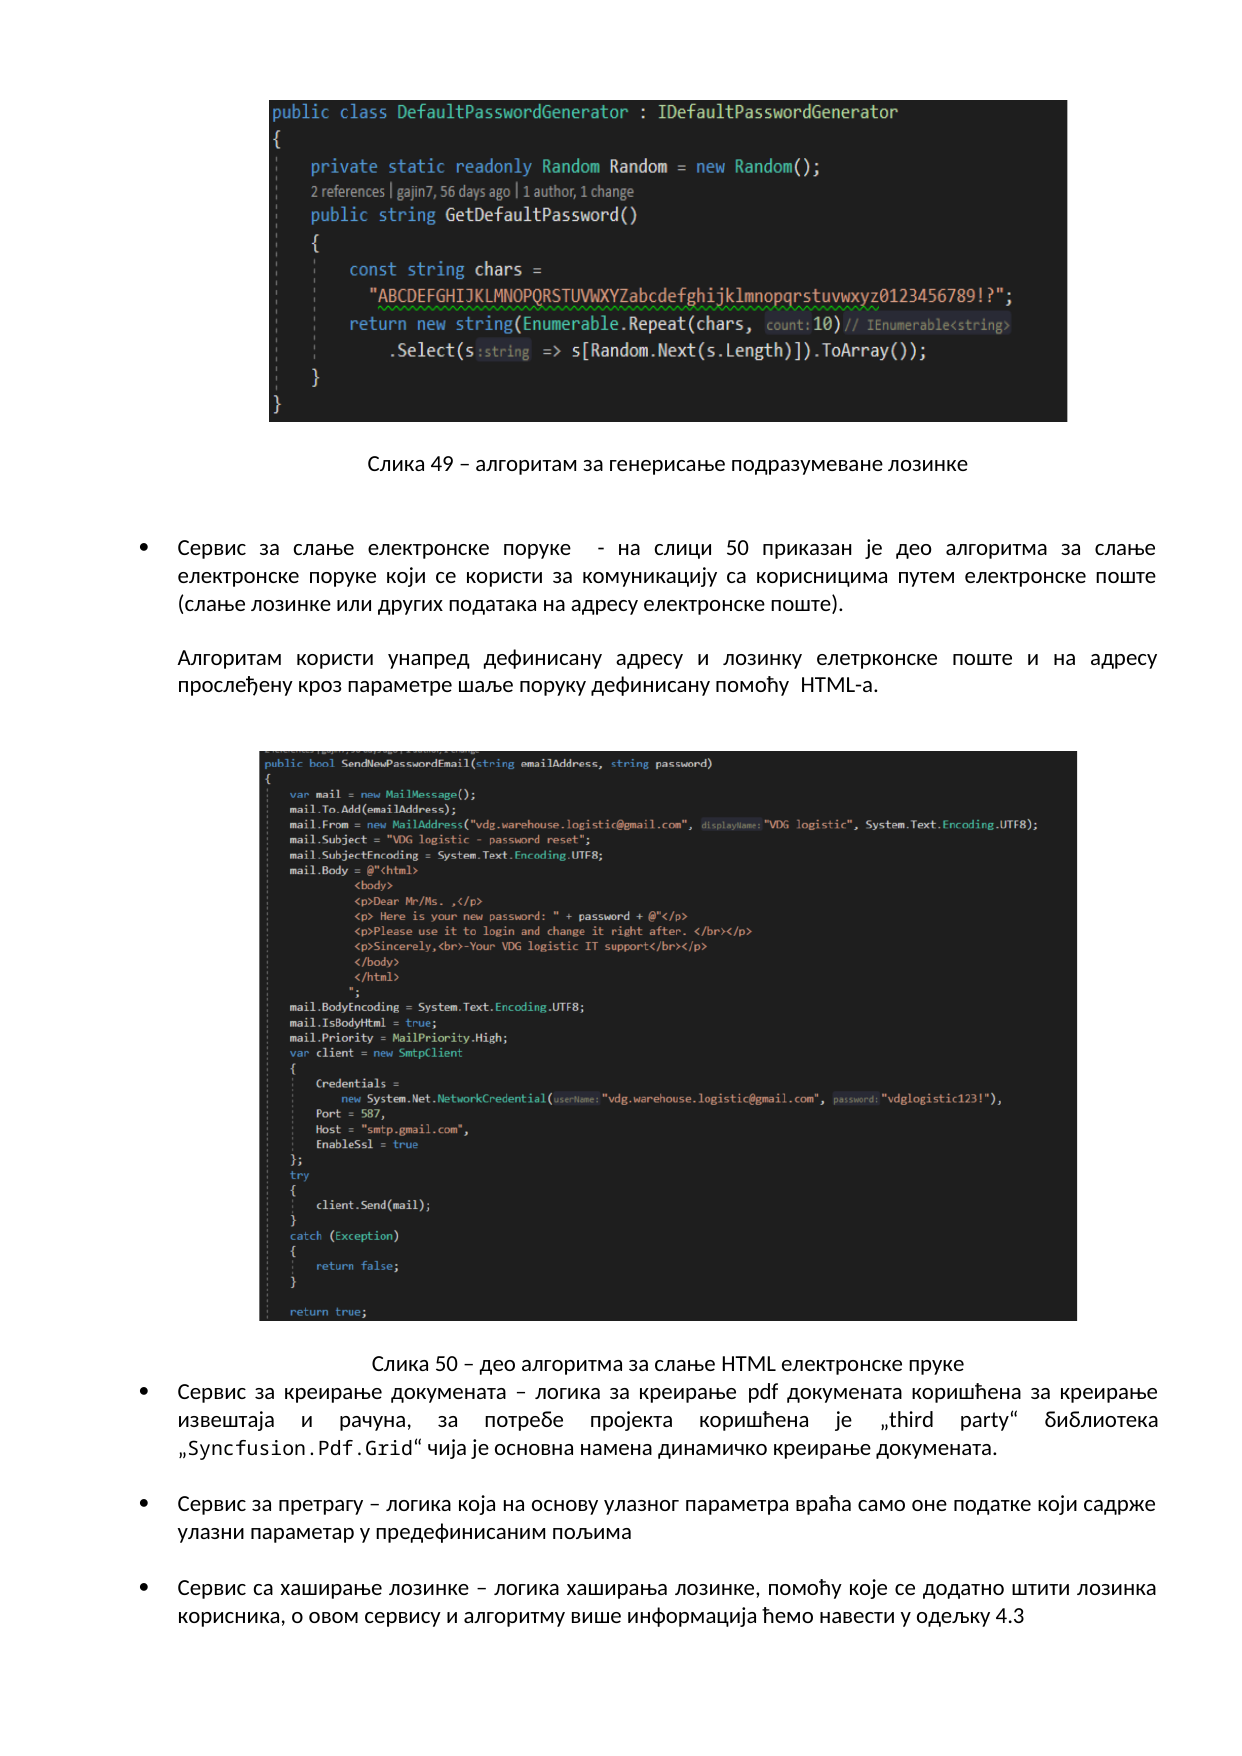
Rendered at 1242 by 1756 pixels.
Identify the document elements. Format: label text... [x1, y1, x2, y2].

list Слика 49 – алгоритам за генерисање подразумеване лозинке [177, 449, 1159, 477]
picture [259, 751, 1078, 1321]
list Слика 50 – део алгоритма за слање HTML електронске пруке [177, 1349, 1159, 1377]
text Алгоритам користи унапред дефинисану адресу и лозинку елетрконске поште и на адресу прослеђену кроз параметре шаље поруку дефинисану помоћу HTML-a. [177, 643, 1159, 699]
list Сервис са хаширање лозинке – логика хаширања лозинке, помоћу које се додатно штити лозинка корисника, о овом сервису и алгоритму више информација ћемо навести у одељку 4.3 [140, 1573, 1159, 1629]
list Сервис за слање електронске поруке - на слици 50 приказан је део алгоритма за слање електронске поруке који се користи за комуникацију са корисницима путем електронске поште (слање лозинке или других података на адресу електронске поште). [140, 533, 1159, 618]
list Сервис за креирање докумената – логика за креирање pdf докумената коришћена за креирање извештаја и рачуна, за потребе пројекта коришћена је „third party“ библиотека „Syncfusion.Pdf.Grid“ чија је основна намена динамичко креирање докумената. [140, 1377, 1159, 1461]
picture [269, 100, 1068, 422]
list Сервис за претрагу – логика која на основу улазног параметра враћа само оне податке који садрже улазни параметар у предефинисаним пољима [140, 1489, 1159, 1545]
